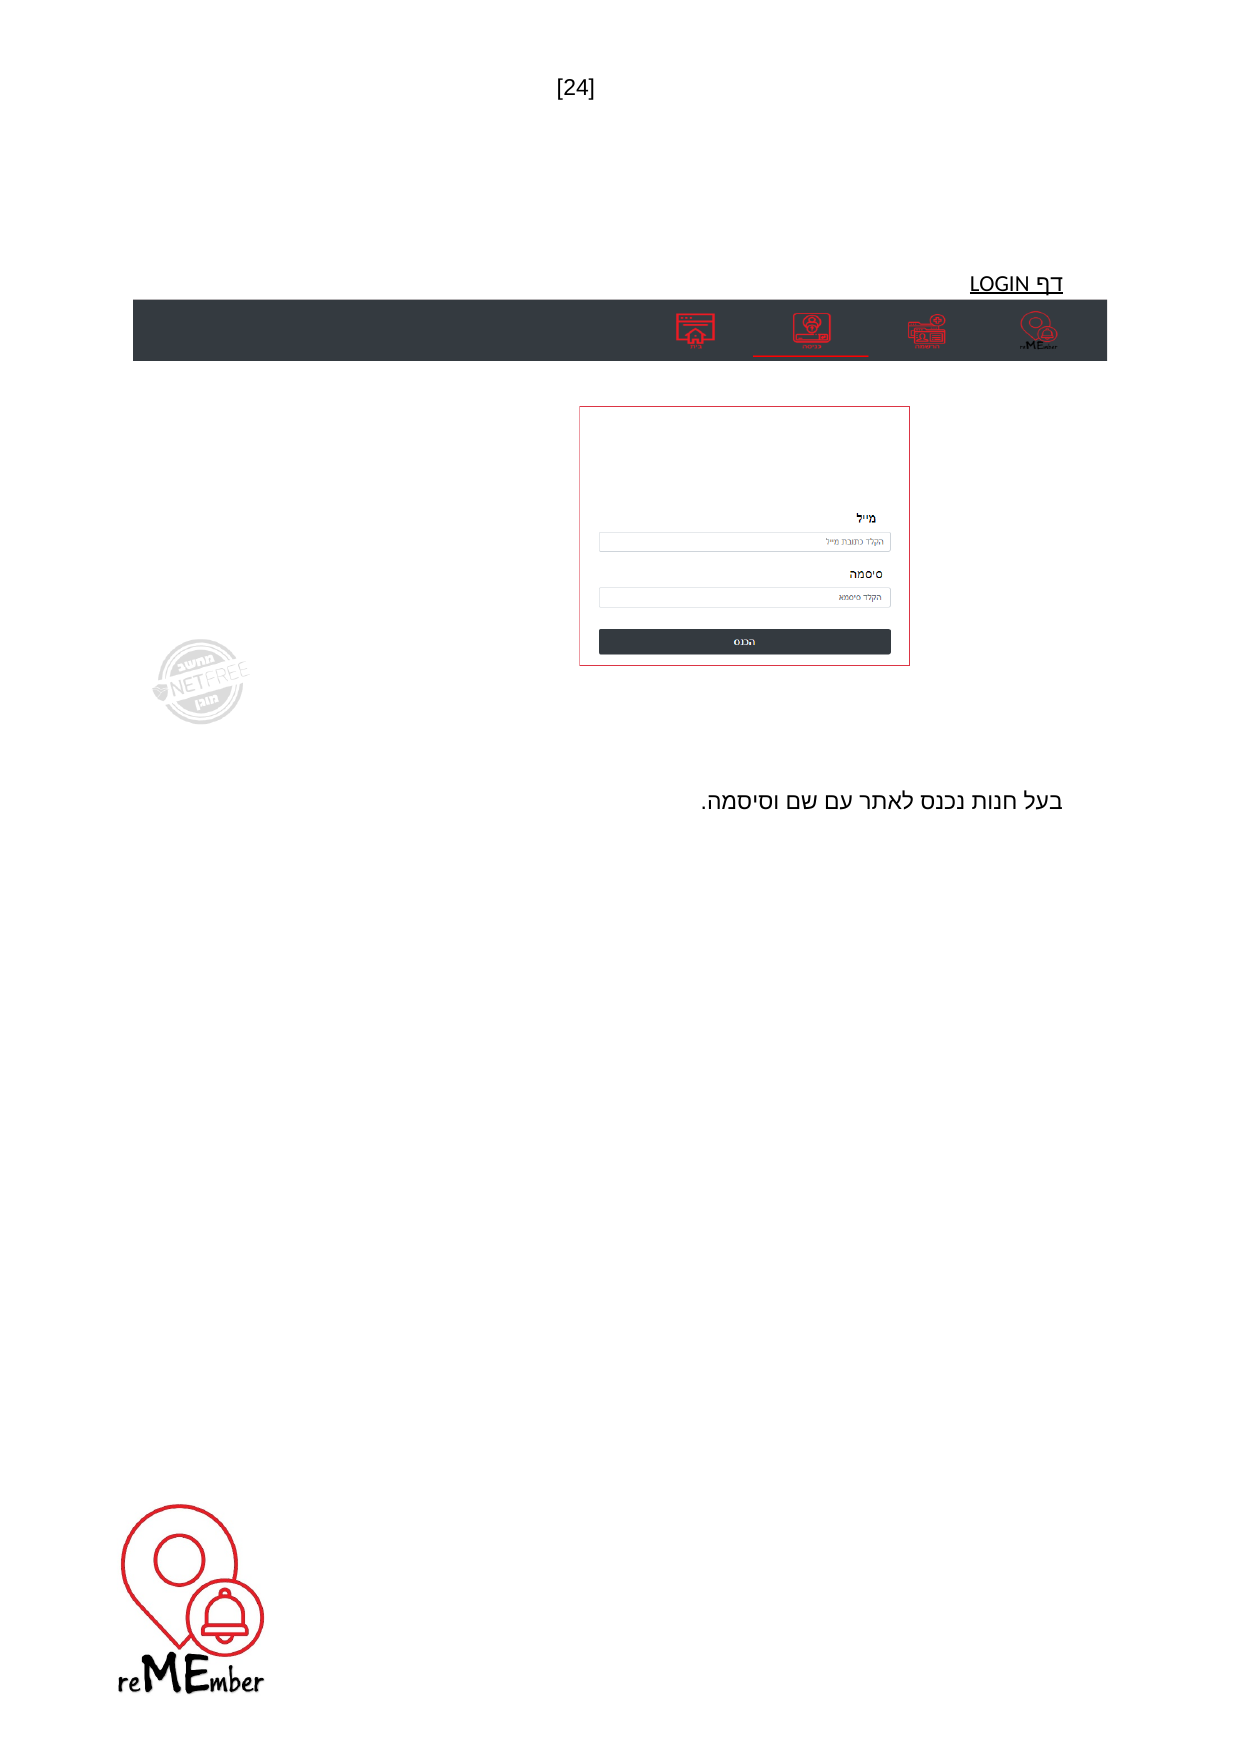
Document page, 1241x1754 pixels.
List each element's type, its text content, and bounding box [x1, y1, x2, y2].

picture [133, 298, 1108, 744]
text דף LOGIN [89, 269, 1063, 297]
picture [0, 1493, 377, 1706]
